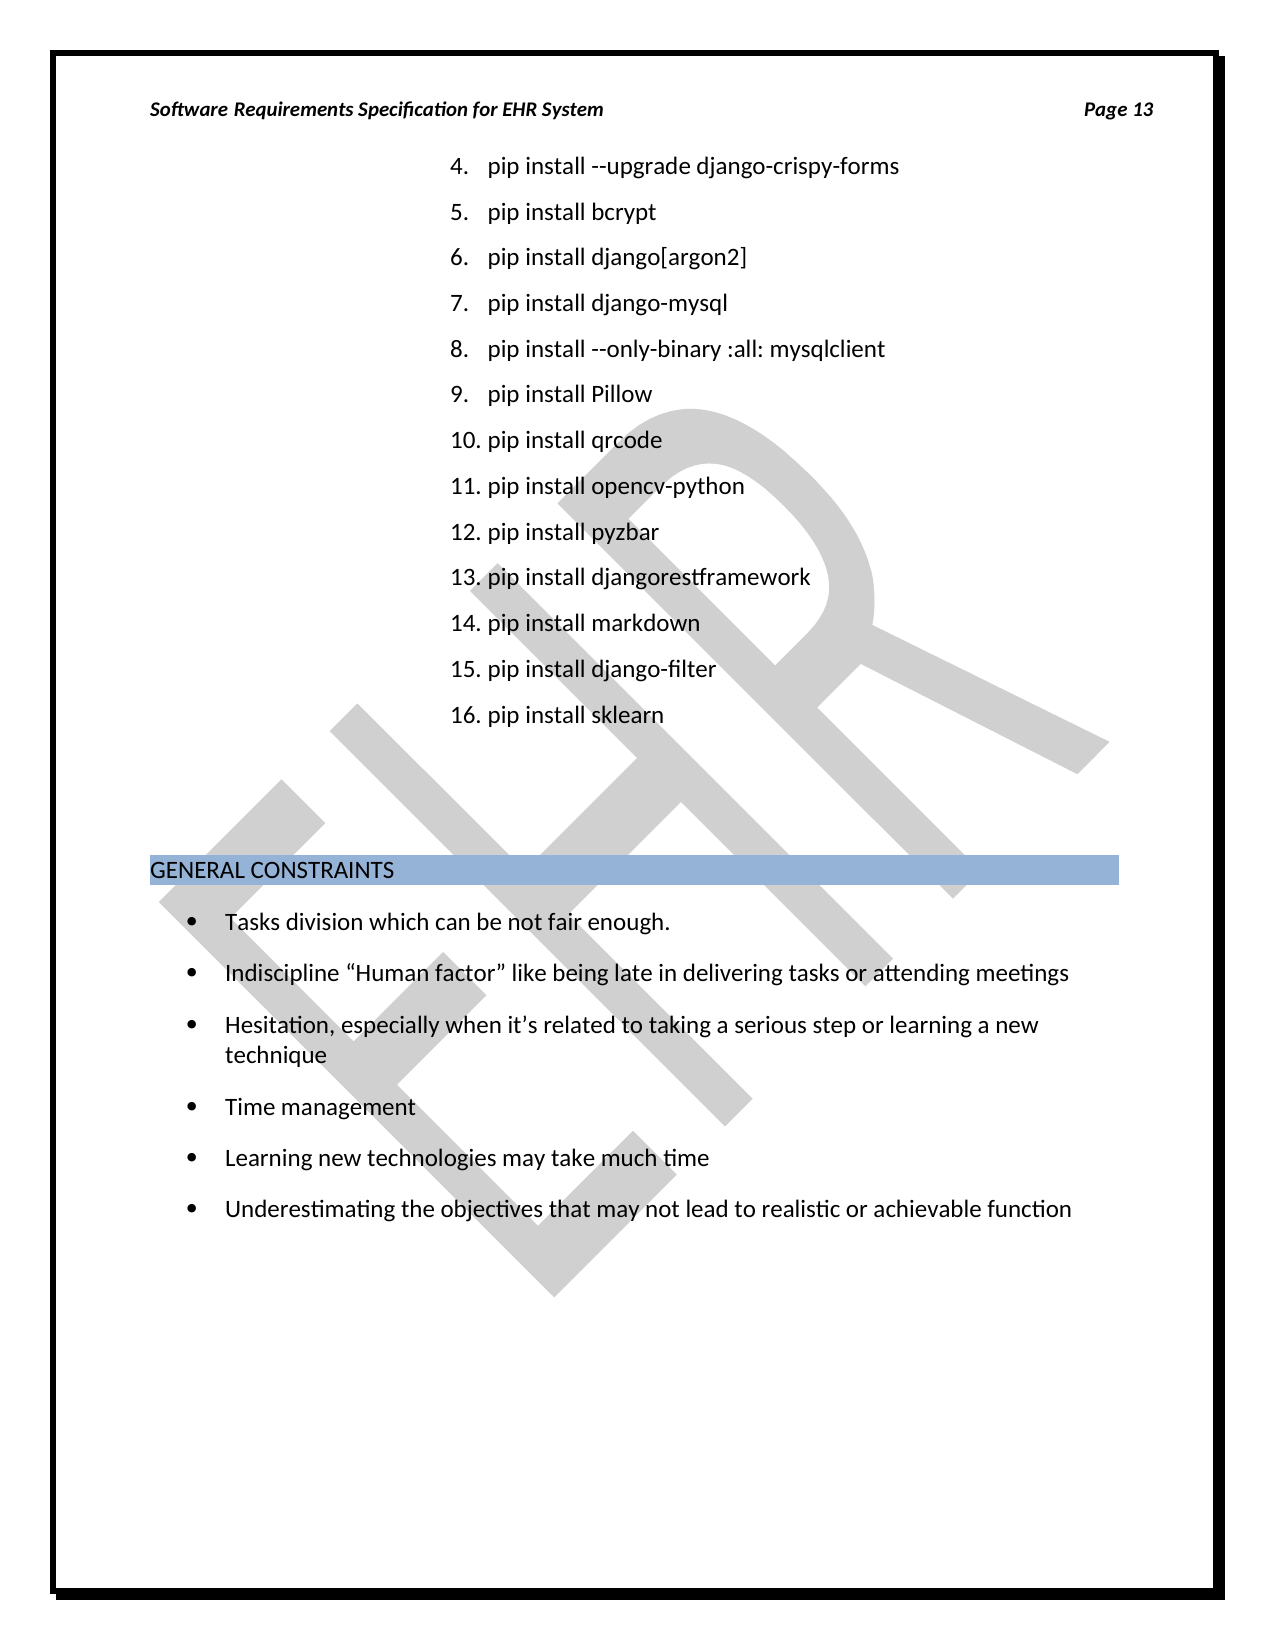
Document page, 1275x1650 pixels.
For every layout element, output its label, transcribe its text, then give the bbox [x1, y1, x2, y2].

list pip install Pillow [450, 379, 1119, 409]
list pip install pyzbar [450, 516, 1119, 546]
list Time management [187, 1091, 1119, 1121]
list Indiscipline “Human factor” like being late in delivering tasks or attending meetings [187, 957, 1119, 988]
list pip install markdown [450, 607, 1119, 638]
list pip install djangorestframework [450, 562, 1119, 592]
list Tasks division which can be not fair enough. [187, 906, 1119, 937]
list pip install opencv-python [450, 470, 1119, 501]
list pip install qrcode [450, 424, 1119, 455]
list pip install bcrypt [450, 196, 1119, 226]
list Hesitation, especially when it’s related to taking a serious step or learning a new technique [187, 1009, 1119, 1070]
list pip install --upgrade django-crispy-forms [450, 150, 1119, 181]
list pip install sklearn [450, 699, 1119, 729]
list pip install django[argon2] [450, 241, 1119, 272]
list pip install django-filter [450, 653, 1119, 683]
subtitle GENERAL CONSTRAINTS [150, 855, 1119, 885]
list Learning new technologies may take much time [187, 1142, 1119, 1172]
list pip install django-mysql [450, 287, 1119, 318]
list Underestimating the objectives that may not lead to realistic or achievable function [187, 1193, 1119, 1224]
list pip install --only-binary :all: mysqlclient [450, 333, 1119, 363]
